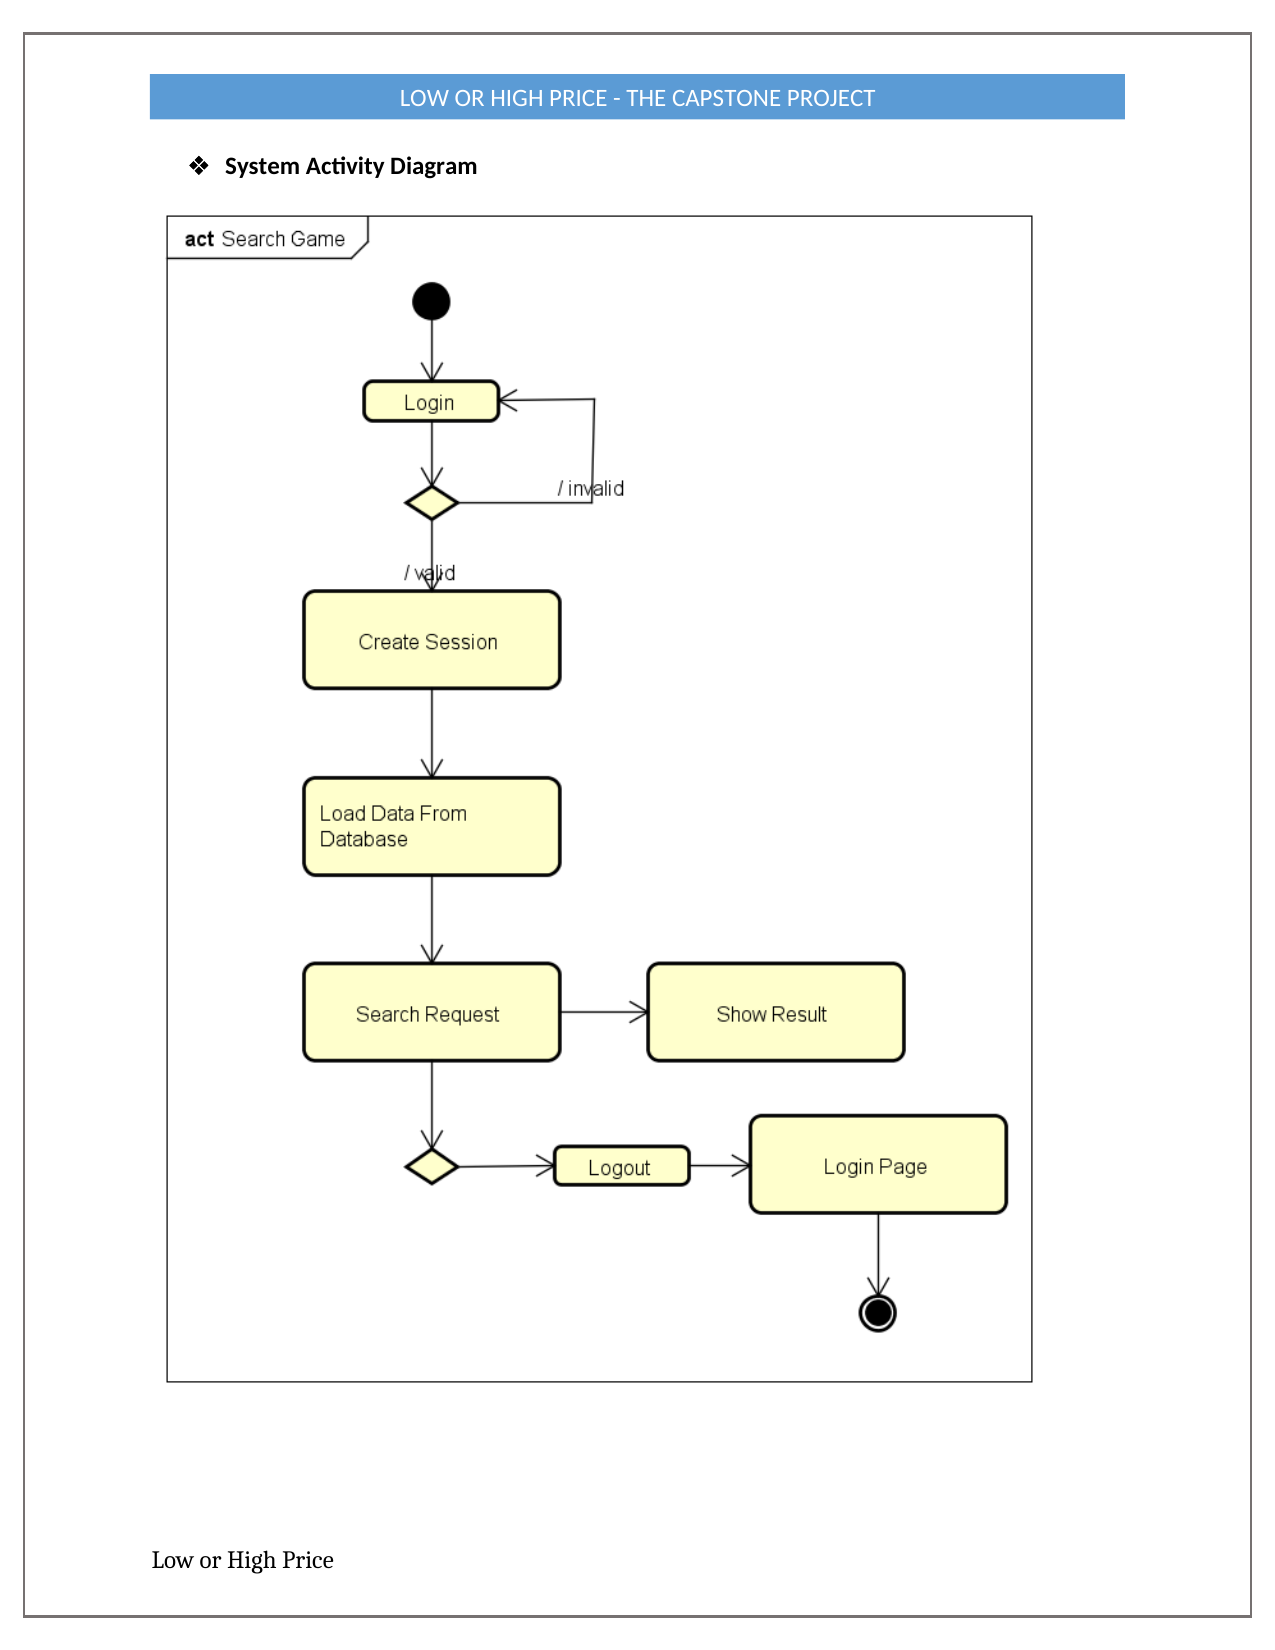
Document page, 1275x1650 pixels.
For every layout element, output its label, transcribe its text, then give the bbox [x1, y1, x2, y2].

picture [150, 199, 1048, 1398]
list System Activity Diagram [187, 150, 1125, 181]
